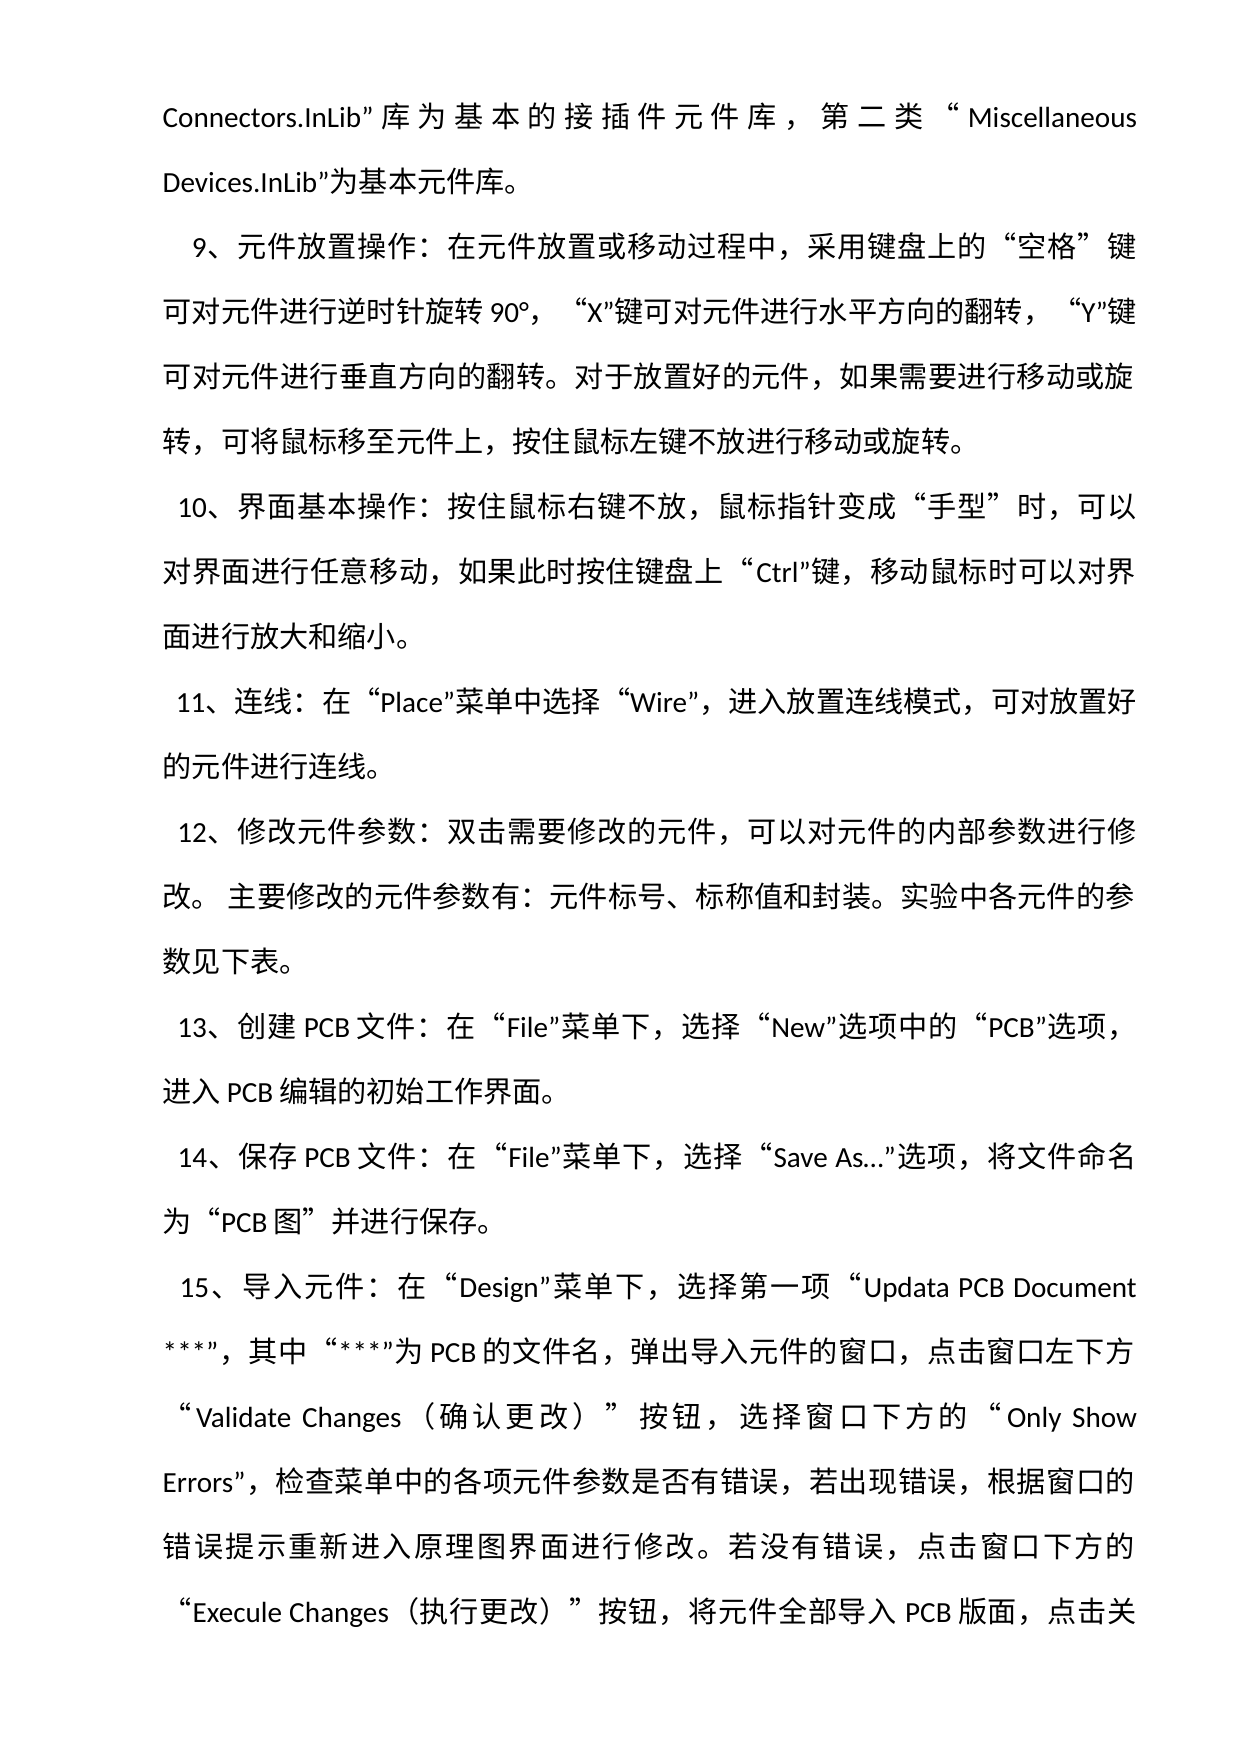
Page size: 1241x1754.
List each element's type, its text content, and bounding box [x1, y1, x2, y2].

text 12、修改元件参数：双击需要修改的元件，可以对元件的内部参数进行修改。 主要修改的元件参数有：元件标号、标称值和封装。实验中各元件的参数见下表。 [162, 797, 1137, 992]
text 11、连线：在“Place”菜单中选择“Wire”，进入放置连线模式，可对放置好的元件进行连线。 [162, 667, 1137, 797]
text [162, 82, 1137, 212]
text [162, 1252, 1137, 1642]
text 13、创建PCB文件：在“File”菜单下，选择“New”选项中的“PCB”选项，进入PCB编辑的初始工作界面。 [162, 992, 1137, 1122]
text 10、界面基本操作：按住鼠标右键不放，鼠标指针变成“手型”时，可以对界面进行任意移动，如果此时按住键盘上“Ctrl”键，移动鼠标时可以对界面进行放大和缩小。 [162, 472, 1137, 667]
text 9、元件放置操作：在元件放置或移动过程中，采用键盘上的“空格”键可对元件进行逆时针旋转90°，“X”键可对元件进行水平方向的翻转，“Y”键可对元件进行垂直方向的翻转。对于放置好的元件，如果需要进行移动或旋转，可将鼠标移至元件上，按住鼠标左键不放进行移动或旋转。 [162, 212, 1137, 472]
text 14、保存PCB文件：在“File”菜单下，选择“Save As…”选项，将文件命名为“PCB图”并进行保存。 [162, 1122, 1137, 1252]
